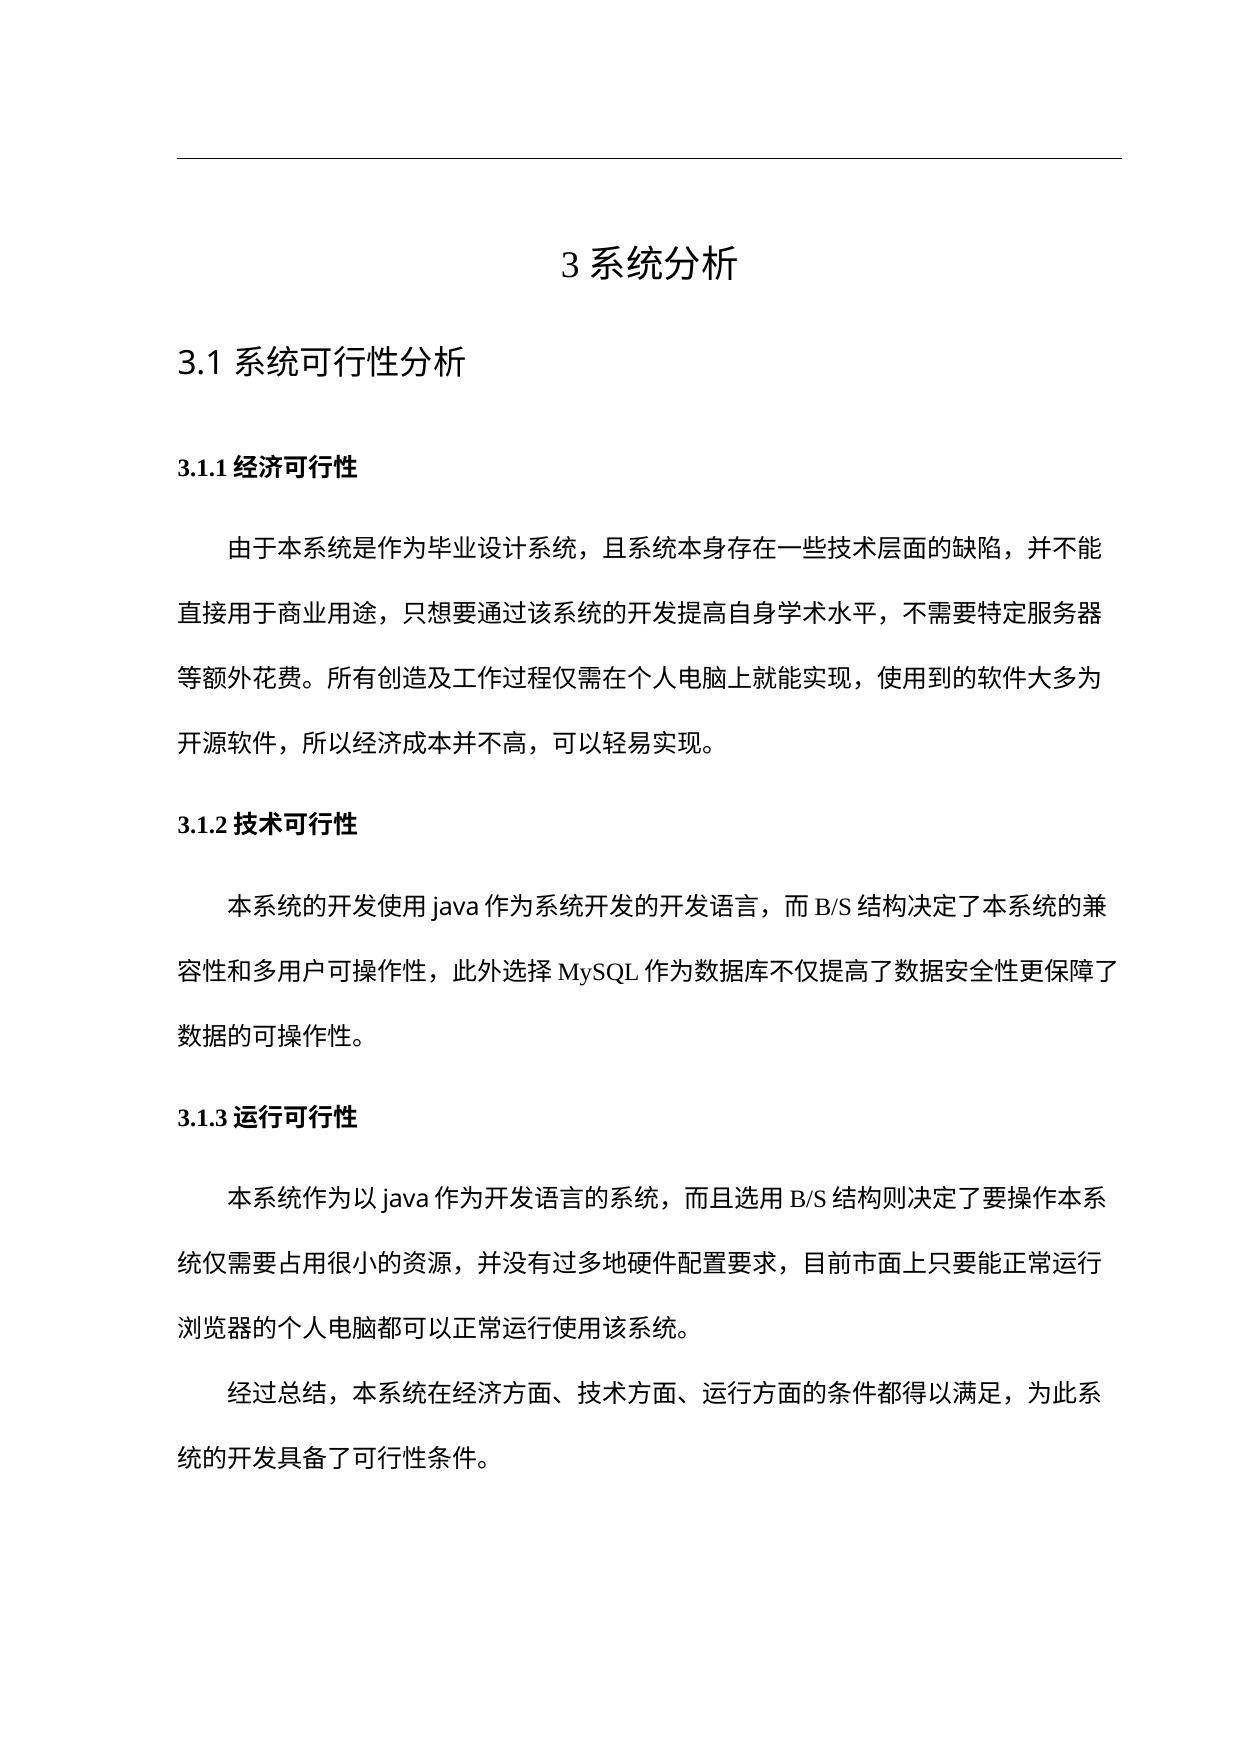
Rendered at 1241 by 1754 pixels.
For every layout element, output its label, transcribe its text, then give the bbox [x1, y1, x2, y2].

text 本系统的开发使用java作为系统开发的开发语言，而B/S结构决定了本系统的兼容性和多用户可操作性，此外选择MySQL作为数据库不仅提高了数据安全性更保障了数据的可操作性。 [177, 872, 1122, 1067]
text 由于本系统是作为毕业设计系统，且系统本身存在一些技术层面的缺陷，并不能直接用于商业用途，只想要通过该系统的开发提高自身学术水平，不需要特定服务器等额外花费。所有创造及工作过程仅需在个人电脑上就能实现，使用到的软件大多为开源软件，所以经济成本并不高，可以轻易实现。 [177, 514, 1122, 774]
subtitle 3.1.2 技术可行性 [177, 791, 1122, 856]
text 本系统作为以java作为开发语言的系统，而且选用B/S结构则决定了要操作本系统仅需要占用很小的资源，并没有过多地硬件配置要求，目前市面上只要能正常运行浏览器的个人电脑都可以正常运行使用该系统。 [177, 1164, 1122, 1359]
subtitle 3.1 系统可行性分析 [177, 328, 1122, 393]
subtitle 3.1.1 经济可行性 [177, 433, 1122, 498]
subtitle 3.1.3 运行可行性 [177, 1083, 1122, 1148]
subtitle 3 系统分析 [177, 228, 1122, 293]
text 经过总结，本系统在经济方面、技术方面、运行方面的条件都得以满足，为此系统的开发具备了可行性条件。 [177, 1359, 1122, 1489]
